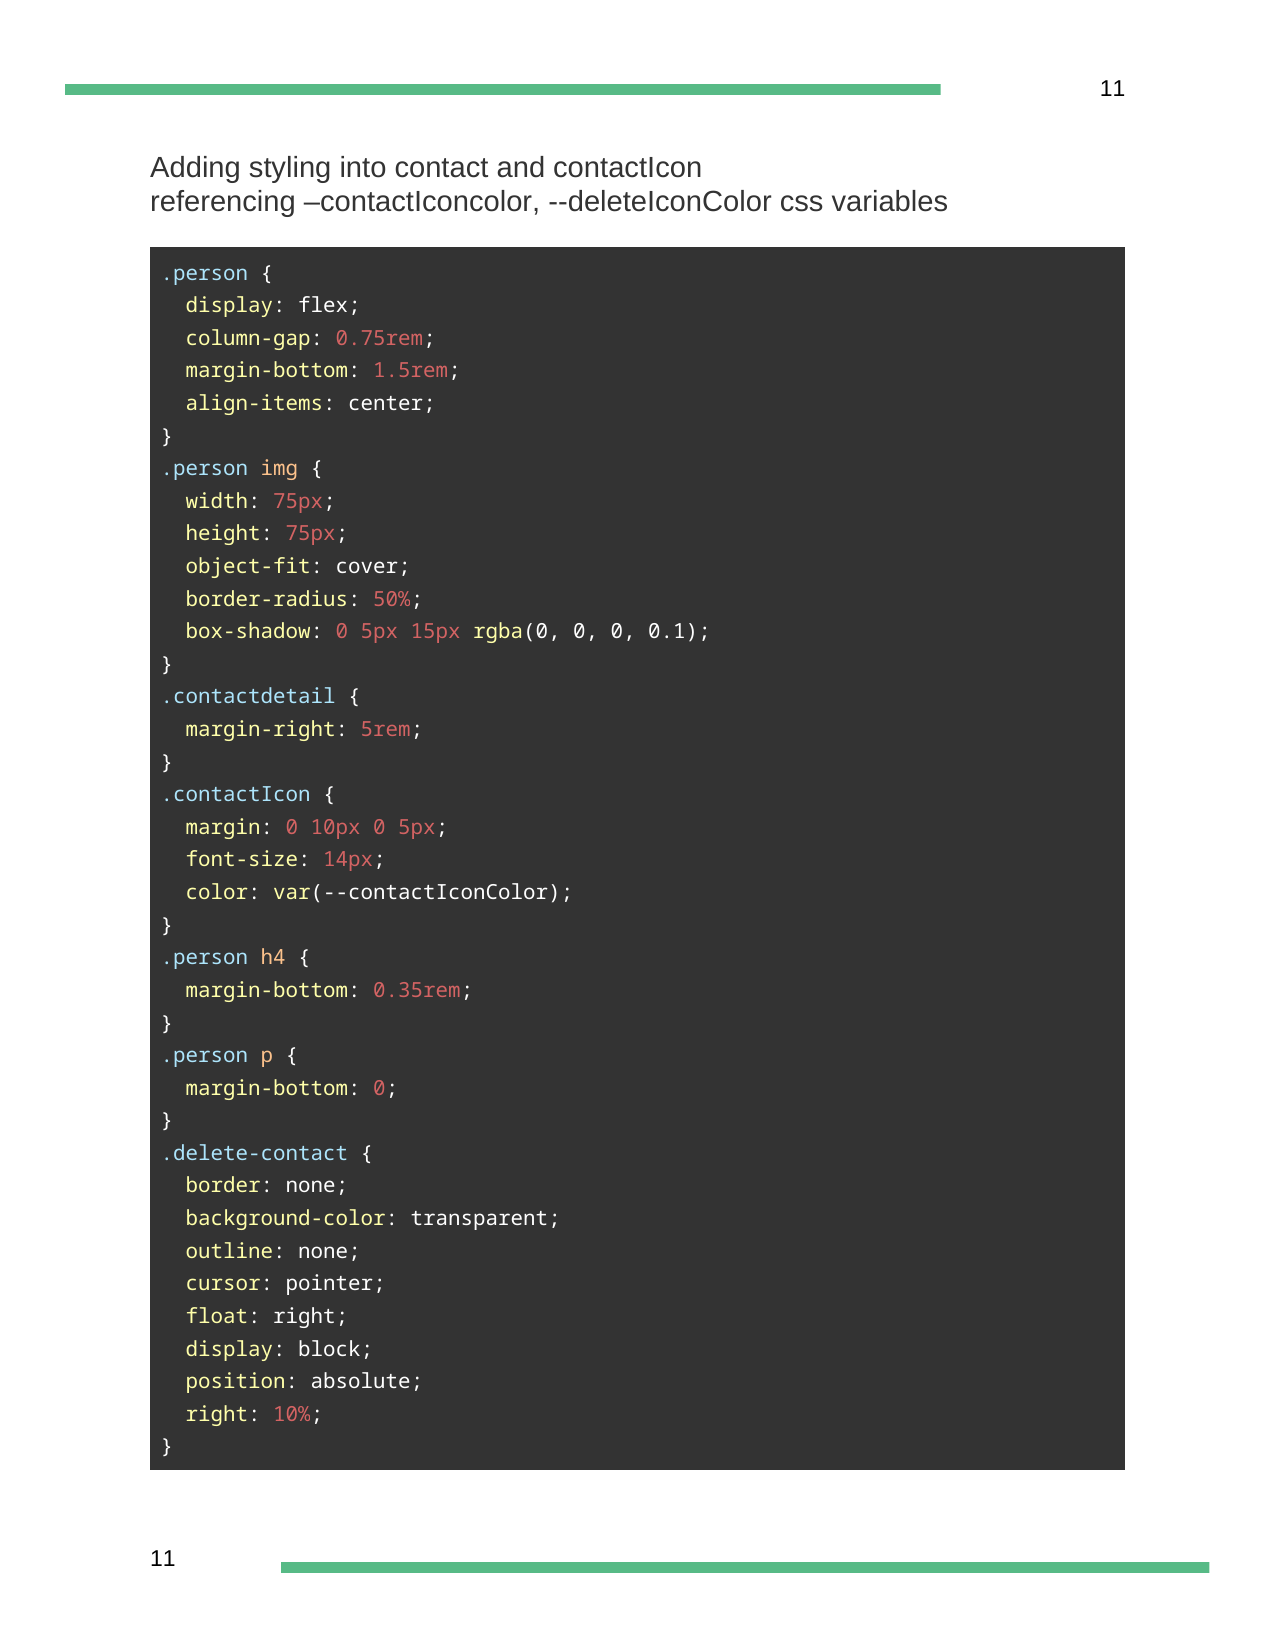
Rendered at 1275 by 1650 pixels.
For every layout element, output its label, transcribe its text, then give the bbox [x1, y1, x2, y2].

subtitle referencing –contactIconcolor, --deleteIconColor css variables [150, 183, 1125, 217]
subtitle Adding styling into contact and contactIcon [150, 150, 1125, 183]
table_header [150, 247, 1125, 1470]
picture [281, 1562, 1210, 1573]
picture [65, 84, 941, 95]
